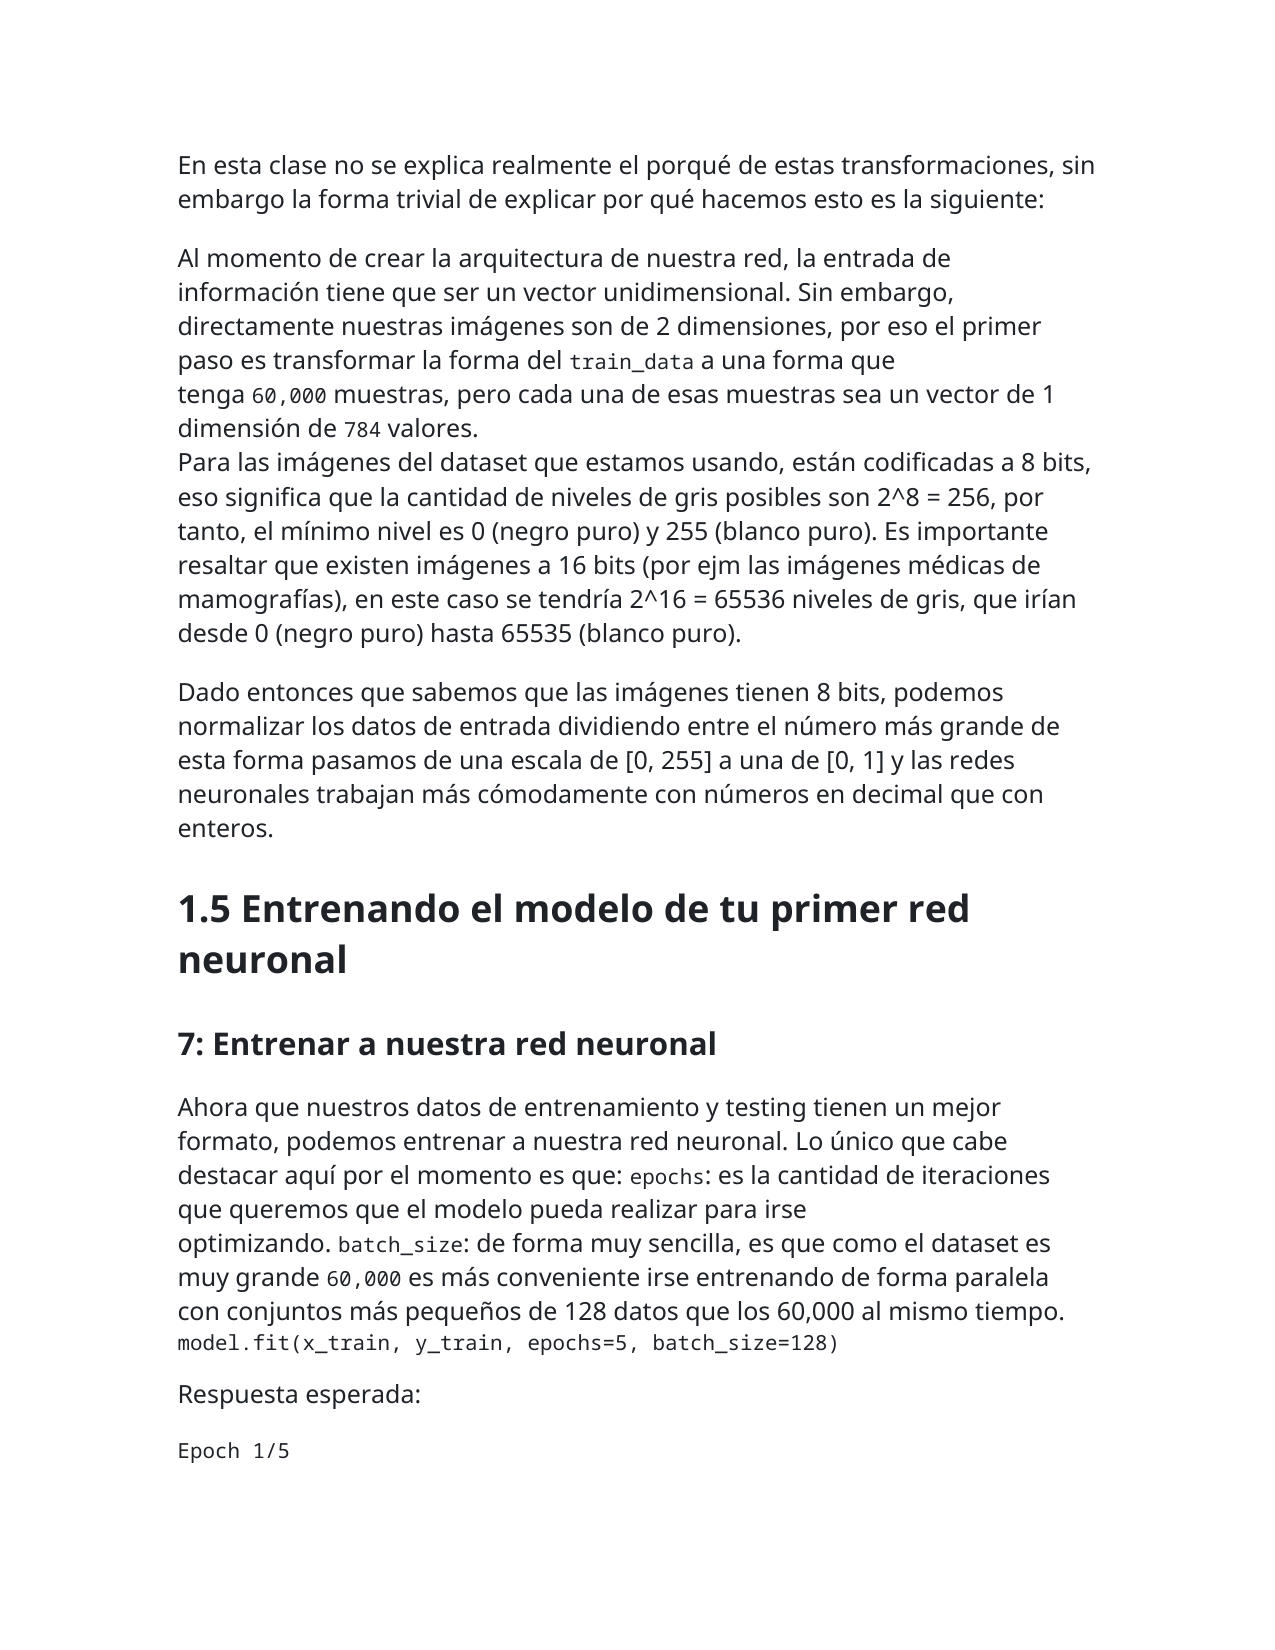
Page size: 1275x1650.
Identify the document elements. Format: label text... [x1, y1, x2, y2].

text Epoch 1/5 [177, 1436, 1098, 1465]
text Respuesta esperada: [177, 1377, 1098, 1411]
text model.fit(x_train, y_train, epochs=5, batch_size=128) [177, 1328, 1098, 1356]
text En esta clase no se explica realmente el porqué de estas transformaciones, sin embargo la forma trivial de explicar por qué hacemos esto es la siguiente: [177, 148, 1098, 216]
text Para las imágenes del dataset que estamos usando, están codificadas a 8 bits, eso significa que la cantidad de niveles de gris posibles son 2^8 = 256, por tanto, el mínimo nivel es 0 (negro puro) y 255 (blanco puro). Es importante resaltar que existen imágenes a 16 bits (por ejm las imágenes médicas de mamografías), en este caso se tendría 2^16 = 65536 niveles de gris, que irían desde 0 (negro puro) hasta 65535 (blanco puro). [177, 445, 1098, 649]
text Al momento de crear la arquitectura de nuestra red, la entrada de información tiene que ser un vector unidimensional. Sin embargo, directamente nuestras imágenes son de 2 dimensiones, por eso el primer paso es transformar la forma del train_data a una forma que tenga 60,000 muestras, pero cada una de esas muestras sea un vector de 1 dimensión de 784 valores. [177, 241, 1098, 445]
text Ahora que nuestros datos de entrenamiento y testing tienen un mejor formato, podemos entrenar a nuestra red neuronal. Lo único que cabe destacar aquí por el momento es que: epochs: es la cantidad de iteraciones que queremos que el modelo pueda realizar para irse optimizando. batch_size: de forma muy sencilla, es que como el dataset es muy grande 60,000 es más conveniente irse entrenando de forma paralela con conjuntos más pequeños de 128 datos que los 60,000 al mismo tiempo. [177, 1089, 1098, 1328]
text Dado entonces que sabemos que las imágenes tienen 8 bits, podemos normalizar los datos de entrada dividiendo entre el número más grande de esta forma pasamos de una escala de [0, 255] a una de [0, 1] y las redes neuronales trabajan más cómodamente con números en decimal que con enteros. [177, 674, 1098, 845]
text 7: Entrenar a nuestra red neuronal [177, 1022, 1098, 1064]
text 1.5 Entrenando el modelo de tu primer red neuronal [177, 882, 1098, 984]
